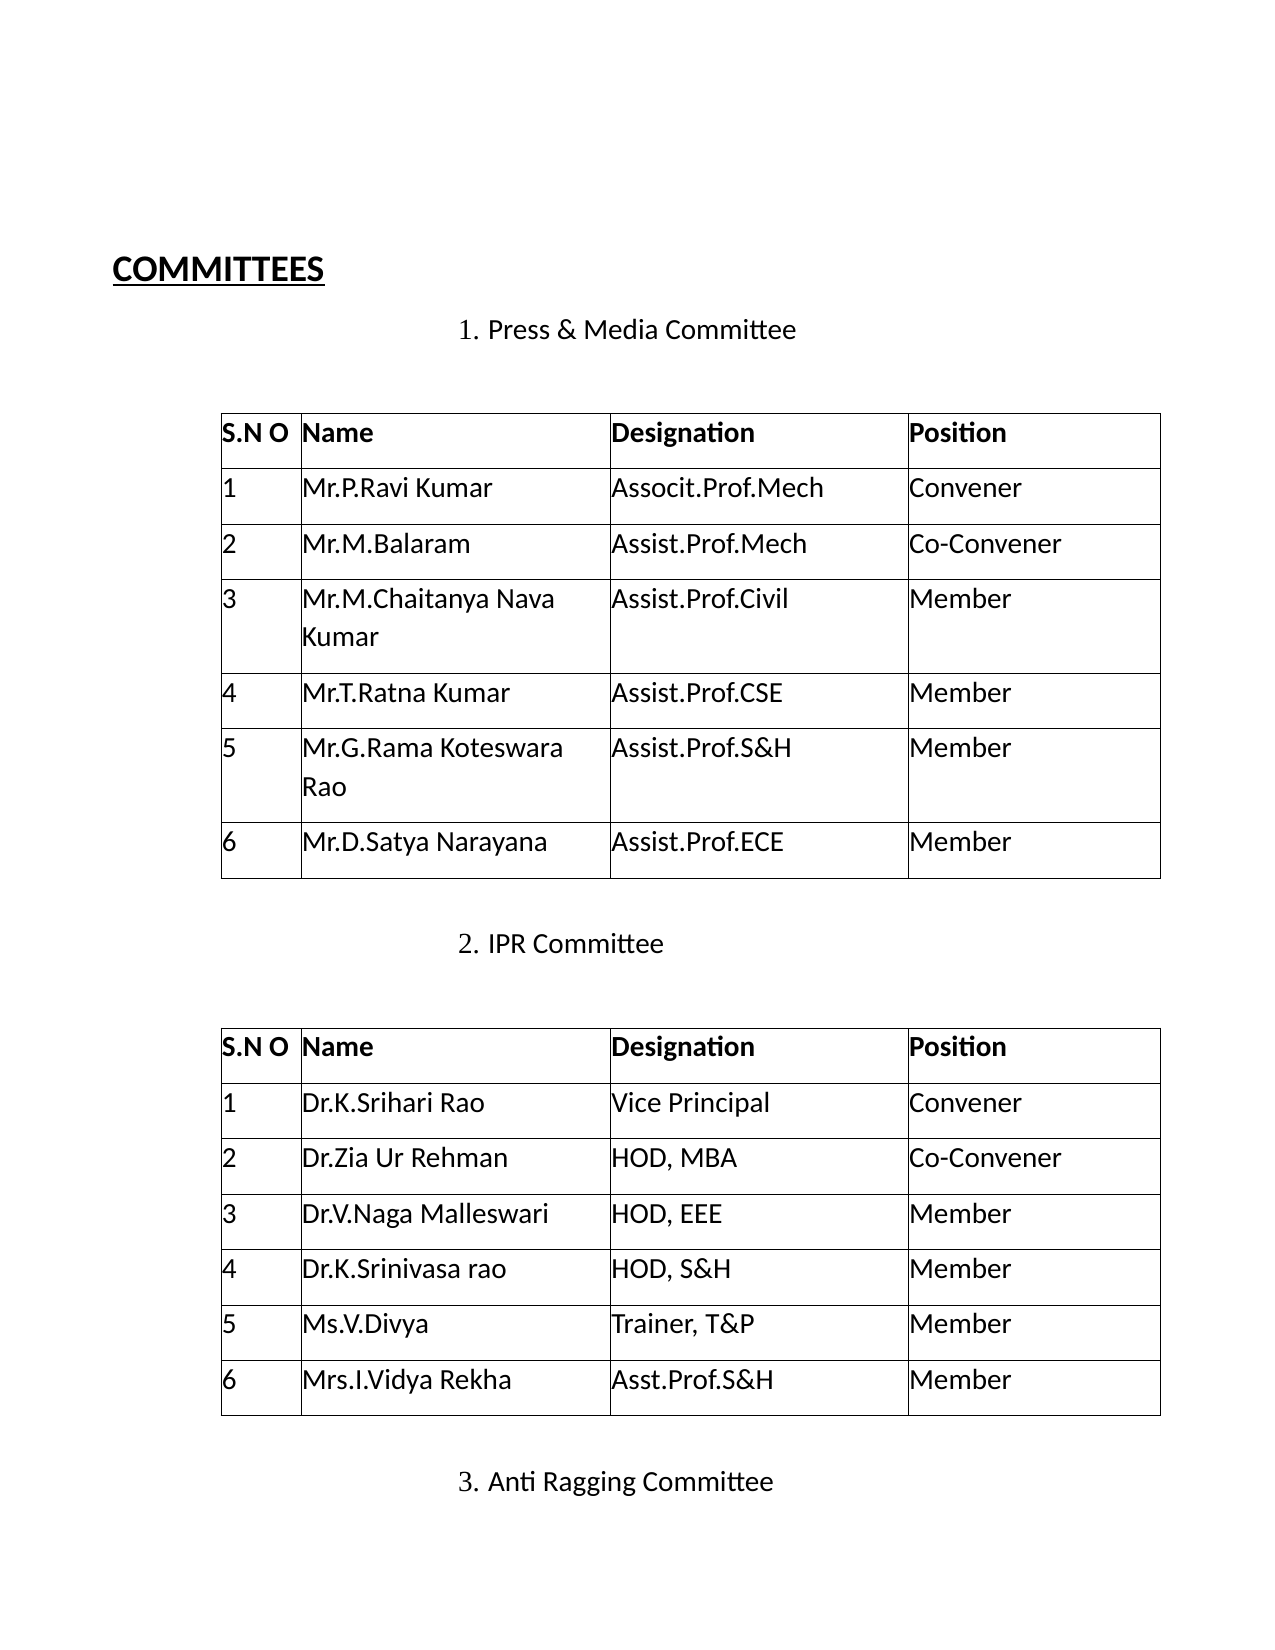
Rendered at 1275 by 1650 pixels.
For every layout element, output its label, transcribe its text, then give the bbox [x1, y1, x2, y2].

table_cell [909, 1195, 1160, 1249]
list Press & Media Committee [458, 311, 1200, 346]
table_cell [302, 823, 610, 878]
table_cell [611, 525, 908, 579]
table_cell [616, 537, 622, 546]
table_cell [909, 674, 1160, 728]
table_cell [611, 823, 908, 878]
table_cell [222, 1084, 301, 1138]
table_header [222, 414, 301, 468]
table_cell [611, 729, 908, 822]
list IPR Committee [458, 926, 1200, 961]
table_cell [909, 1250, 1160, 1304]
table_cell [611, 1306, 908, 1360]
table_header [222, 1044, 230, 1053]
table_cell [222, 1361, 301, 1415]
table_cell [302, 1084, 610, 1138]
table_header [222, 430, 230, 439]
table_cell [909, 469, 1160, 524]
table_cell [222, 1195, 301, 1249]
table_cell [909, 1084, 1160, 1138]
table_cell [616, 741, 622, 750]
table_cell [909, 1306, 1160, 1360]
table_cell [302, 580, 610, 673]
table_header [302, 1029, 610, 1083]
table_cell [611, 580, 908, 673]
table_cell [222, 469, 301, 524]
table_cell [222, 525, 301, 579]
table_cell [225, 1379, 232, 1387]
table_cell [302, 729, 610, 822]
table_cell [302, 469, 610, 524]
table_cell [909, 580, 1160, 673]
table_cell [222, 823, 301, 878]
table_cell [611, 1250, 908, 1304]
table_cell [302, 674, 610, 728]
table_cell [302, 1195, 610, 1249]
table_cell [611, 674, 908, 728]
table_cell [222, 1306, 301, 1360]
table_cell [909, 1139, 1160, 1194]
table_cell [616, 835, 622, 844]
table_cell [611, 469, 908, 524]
text COMMITTEES [112, 245, 1200, 291]
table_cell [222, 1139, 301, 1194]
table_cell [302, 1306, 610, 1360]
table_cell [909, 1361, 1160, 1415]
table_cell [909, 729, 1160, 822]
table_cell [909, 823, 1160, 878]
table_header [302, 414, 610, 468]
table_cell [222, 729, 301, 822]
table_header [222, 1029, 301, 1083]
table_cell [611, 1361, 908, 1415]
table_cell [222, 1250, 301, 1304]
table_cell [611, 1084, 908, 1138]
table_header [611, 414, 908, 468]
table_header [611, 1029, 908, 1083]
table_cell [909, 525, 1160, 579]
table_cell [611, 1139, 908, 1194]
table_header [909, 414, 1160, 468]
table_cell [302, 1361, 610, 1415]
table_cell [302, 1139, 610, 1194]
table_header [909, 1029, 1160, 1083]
list Anti Ragging Committee [458, 1463, 1200, 1499]
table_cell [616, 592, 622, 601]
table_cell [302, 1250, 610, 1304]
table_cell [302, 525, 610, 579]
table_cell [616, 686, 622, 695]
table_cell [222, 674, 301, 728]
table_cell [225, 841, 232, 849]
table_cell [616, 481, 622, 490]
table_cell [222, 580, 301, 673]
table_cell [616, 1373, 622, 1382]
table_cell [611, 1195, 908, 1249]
